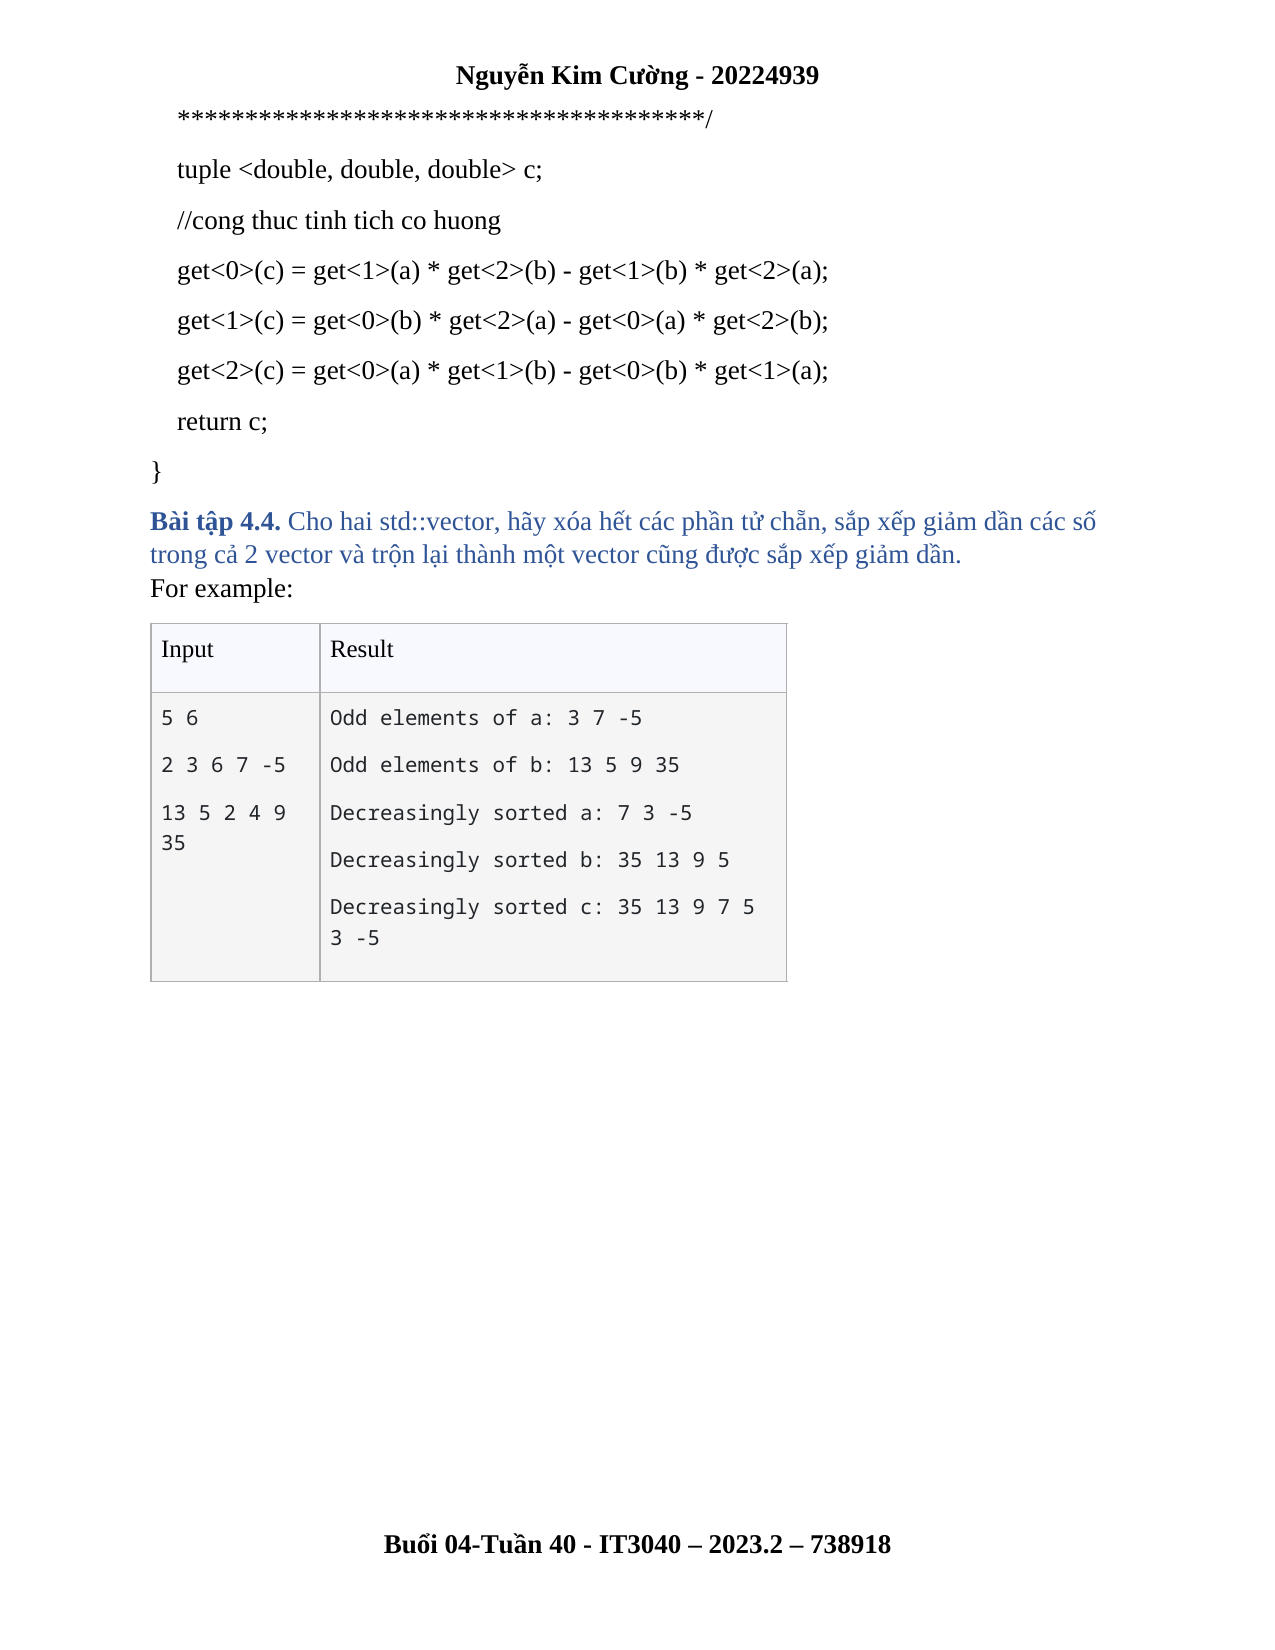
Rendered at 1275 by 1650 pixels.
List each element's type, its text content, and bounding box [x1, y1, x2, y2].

subtitle Bài tập 4.4. Cho hai std::vector, hãy xóa hết các phần tử chẵn, sắp xếp giảm dần các số trong cả 2 vector và trộn lại thành một vector cũng được sắp xếp giảm dần. [150, 505, 1125, 570]
text get<1>(c) = get<0>(b) * get<2>(a) - get<0>(a) * get<2>(b); [150, 304, 1125, 335]
table_header Input [152, 624, 319, 692]
table_cell 5 6 2 3 6 7 -5 13 5 2 4 9 35 [152, 693, 319, 981]
text return c; [150, 405, 1125, 436]
text //cong thuc tinh tich co huong [150, 204, 1125, 235]
text tuple <double, double, double> c; [150, 154, 1125, 185]
table_cell Odd elements of a: 3 7 -5 Odd elements of b: 13 5 9 35 Decreasingly sorted a: 7 3 -5 Decreasingly sorted b: 35 13 9 5 Decreasingly sorted c: 35 13 9 7 5 3 -5 [321, 693, 786, 981]
text get<2>(c) = get<0>(a) * get<1>(b) - get<0>(b) * get<1>(a); [150, 354, 1125, 386]
text } [150, 455, 1125, 486]
table_header Result [321, 624, 786, 692]
text For example: [150, 572, 1125, 603]
text ***************************************/ [150, 103, 1125, 134]
text get<0>(c) = get<1>(a) * get<2>(b) - get<1>(b) * get<2>(a); [150, 254, 1125, 285]
